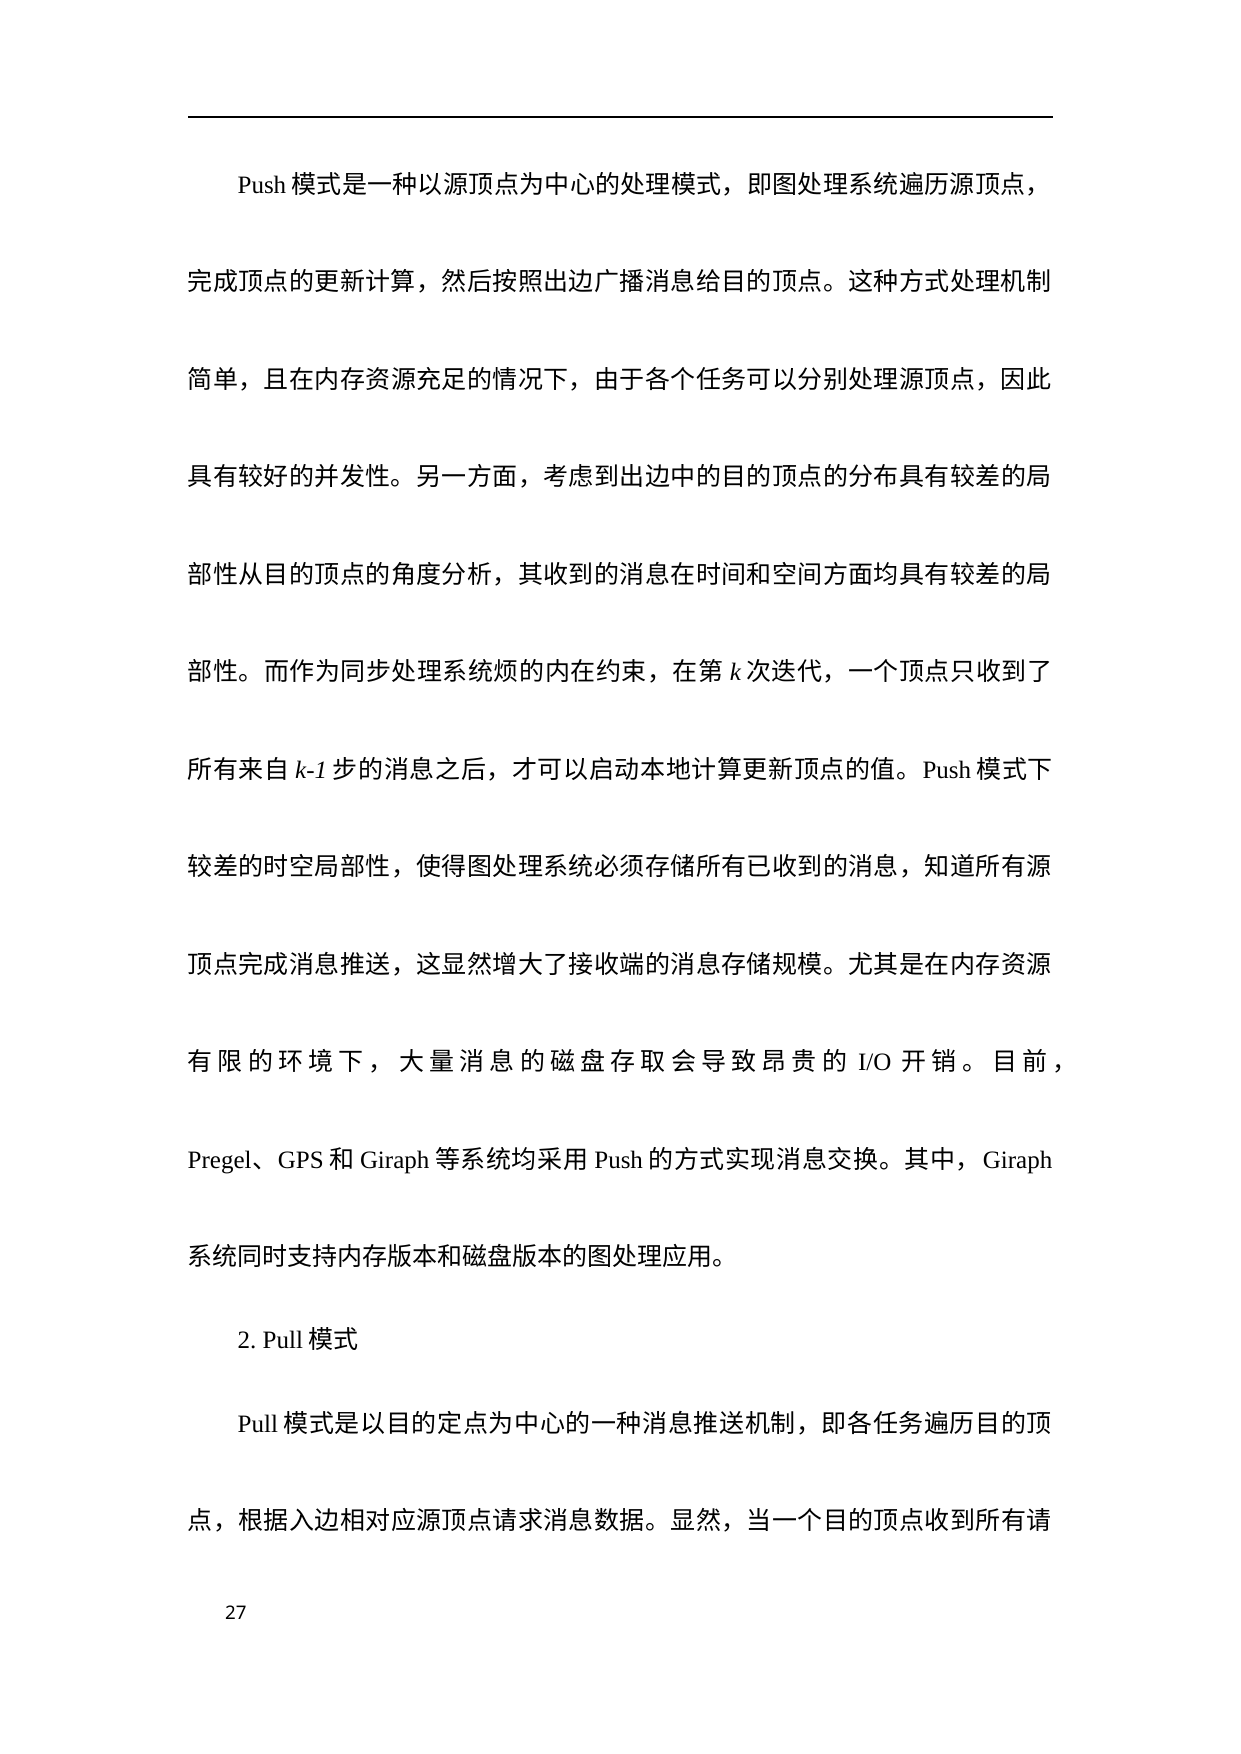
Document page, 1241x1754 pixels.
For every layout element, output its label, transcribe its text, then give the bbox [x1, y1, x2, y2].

text 2. Pull模式 [187, 1306, 1053, 1371]
text Push模式是一种以源顶点为中心的处理模式，即图处理系统遍历源顶点，完成顶点的更新计算，然后按照出边广播消息给目的顶点。这种方式处理机制简单，且在内存资源充足的情况下，由于各个任务可以分别处理源顶点，因此具有较好的并发性。另一方面，考虑到出边中的目的顶点的分布具有较差的局部性从目的顶点的角度分析，其收到的消息在时间和空间方面均具有较差的局部性。而作为同步处理系统烦的内在约束，在第k次迭代，一个顶点只收到了所有来自k-1步的消息之后，才可以启动本地计算更新顶点的值。Push模式下较差的时空局部性，使得图处理系统必须存储所有已收到的消息，知道所有源顶点完成消息推送，这显然增大了接收端的消息存储规模。尤其是在内存资源有限的环境下，大量消息的磁盘存取会导致昂贵的I/O开销。目前，Pregel、GPS和Giraph等系统均采用Push的方式实现消息交换。其中，Giraph系统同时支持内存版本和磁盘版本的图处理应用。 [187, 150, 1053, 1287]
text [187, 1389, 1053, 1551]
